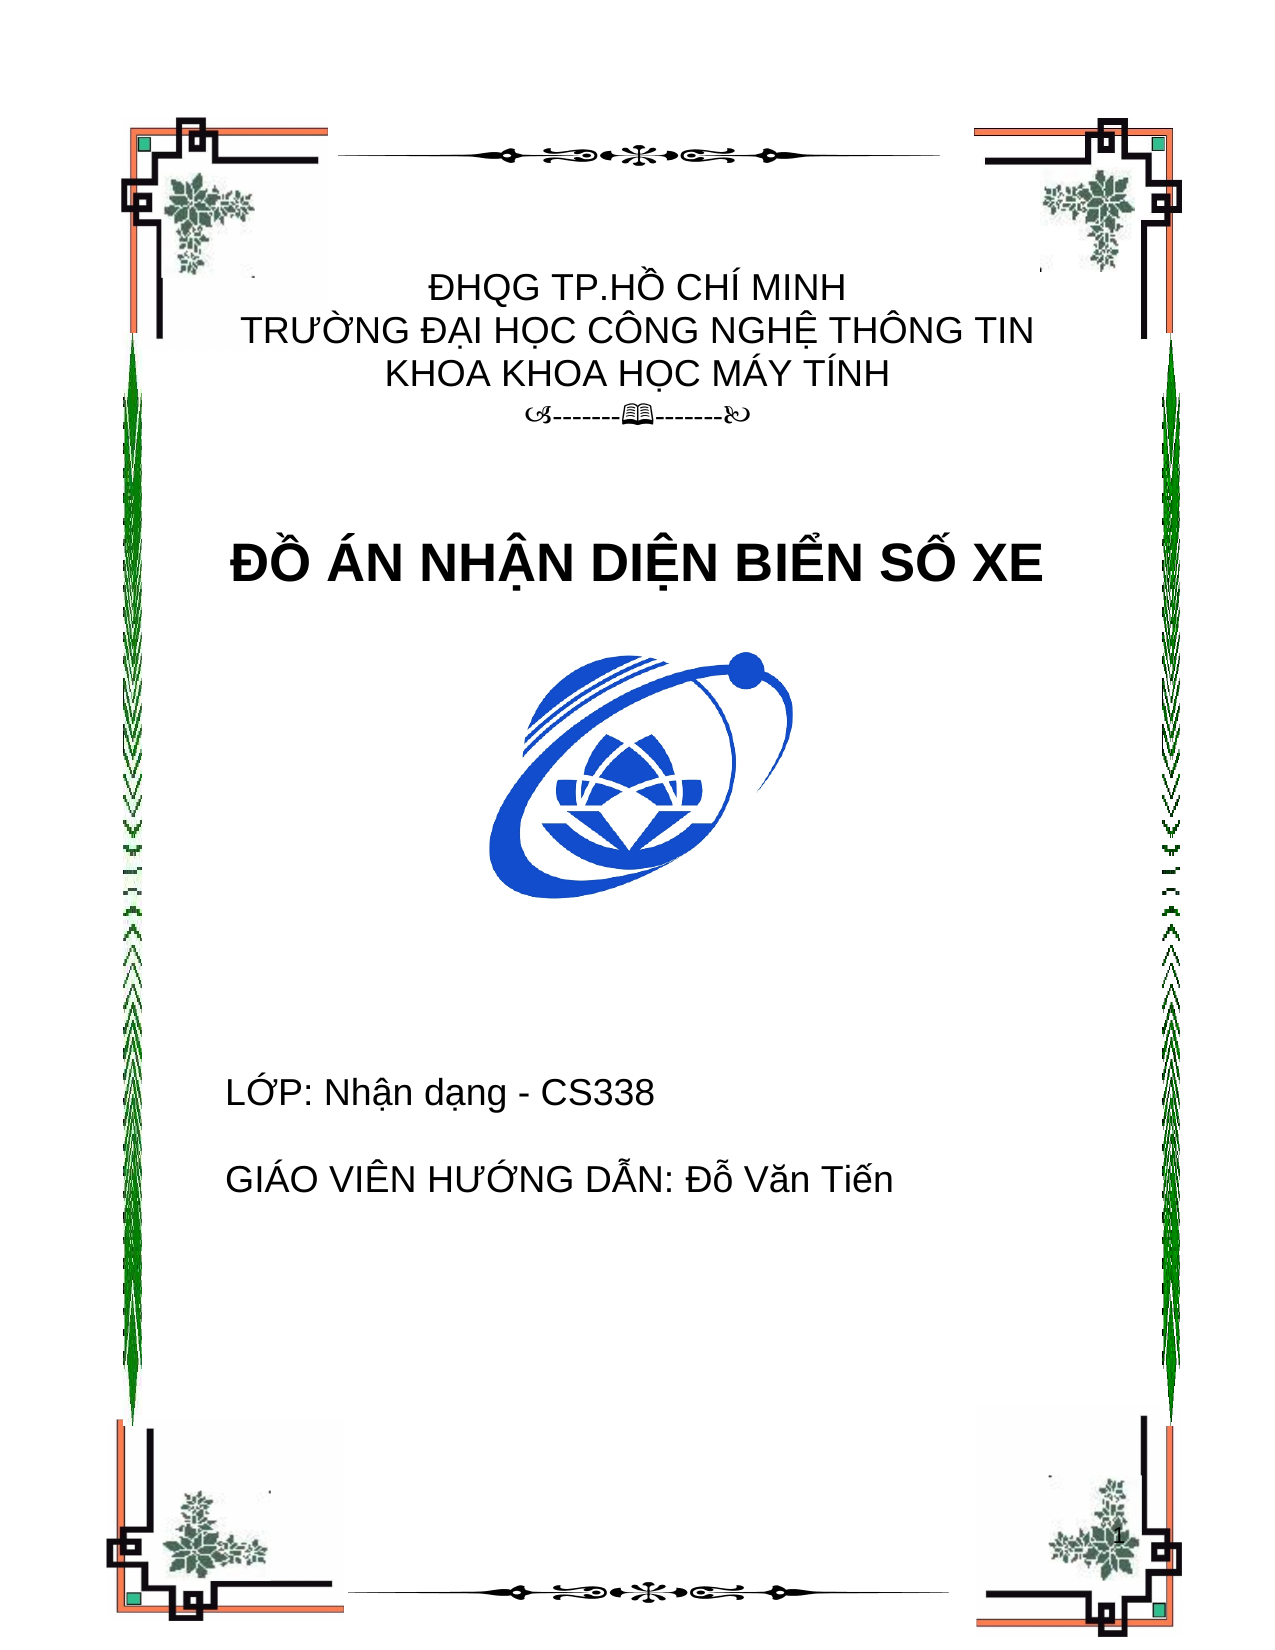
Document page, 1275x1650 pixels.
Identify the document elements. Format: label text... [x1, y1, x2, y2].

picture [348, 1582, 949, 1603]
text ĐỒ ÁN NHẬN DIỆN BIỂN SỐ XE [150, 530, 1125, 592]
picture [107, 118, 343, 1620]
text KHOA KHOA HỌC MÁY TÍNH [150, 351, 1125, 394]
picture [162, 173, 254, 265]
text 🙢-------🕮-------🙠 [150, 394, 1125, 434]
picture [475, 652, 800, 903]
text GIÁO VIÊN HƯỚNG DẪN: Đỗ Văn Tiến [150, 1157, 1125, 1200]
text ĐHQG TP.HỒ CHÍ MINH [150, 265, 1125, 308]
picture [974, 118, 1182, 1636]
text LỚP: Nhận dạng - CS338 [150, 1071, 1125, 1114]
picture [338, 145, 940, 166]
text TRƯỜNG ĐẠI HỌC CÔNG NGHỆ THÔNG TIN [150, 308, 1125, 351]
